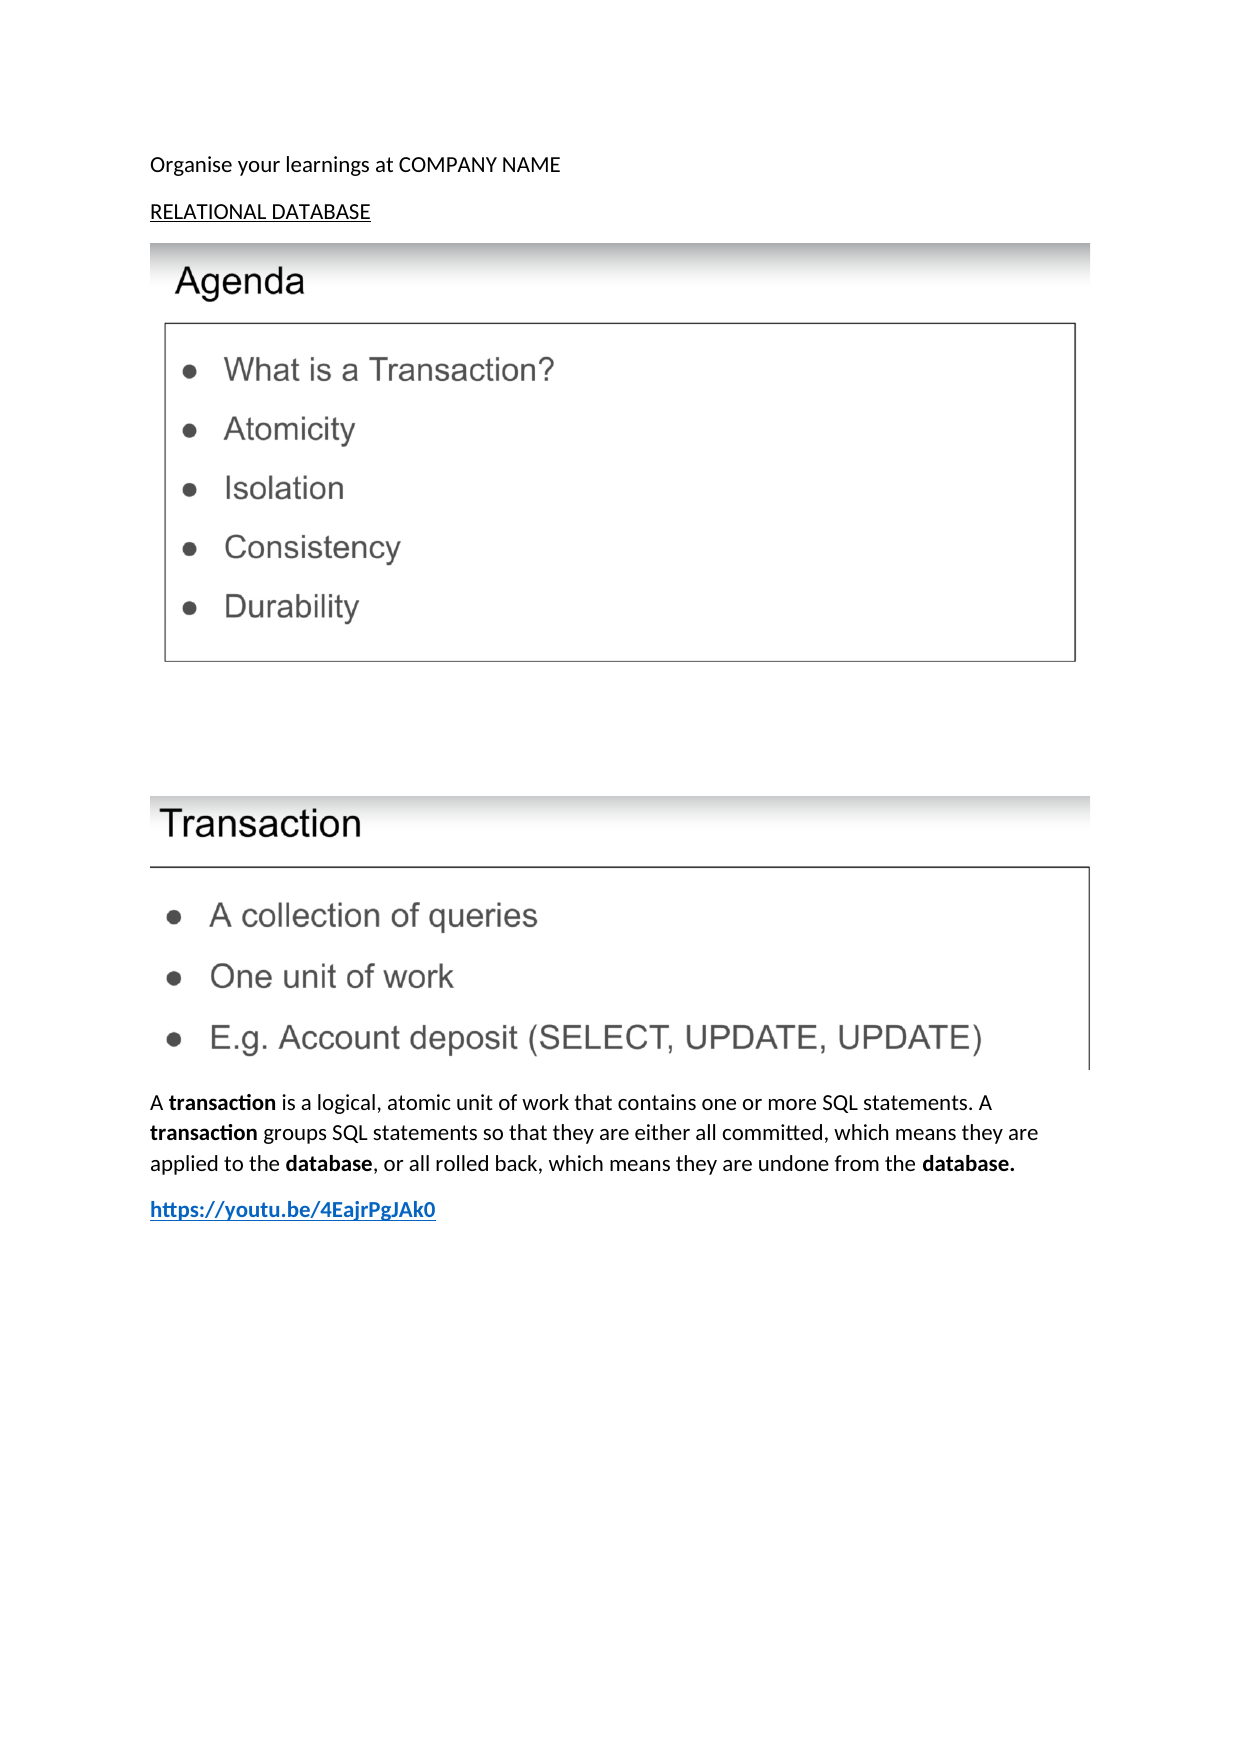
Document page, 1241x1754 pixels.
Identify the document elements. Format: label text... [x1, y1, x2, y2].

text RELATIONAL DATABASE [150, 197, 1090, 225]
text https://youtu.be/4EajrPgJAk0 [150, 1196, 1090, 1224]
text A transaction is a logical, atomic unit of work that contains one or more SQL statements. A transaction groups SQL statements so that they are either all committed, which means they are applied to the database, or all rolled back, which means they are undone from the database. [150, 1088, 1090, 1177]
text Organise your learnings at COMPANY NAME [150, 150, 1090, 178]
picture [150, 796, 1091, 1070]
picture [150, 243, 1091, 684]
